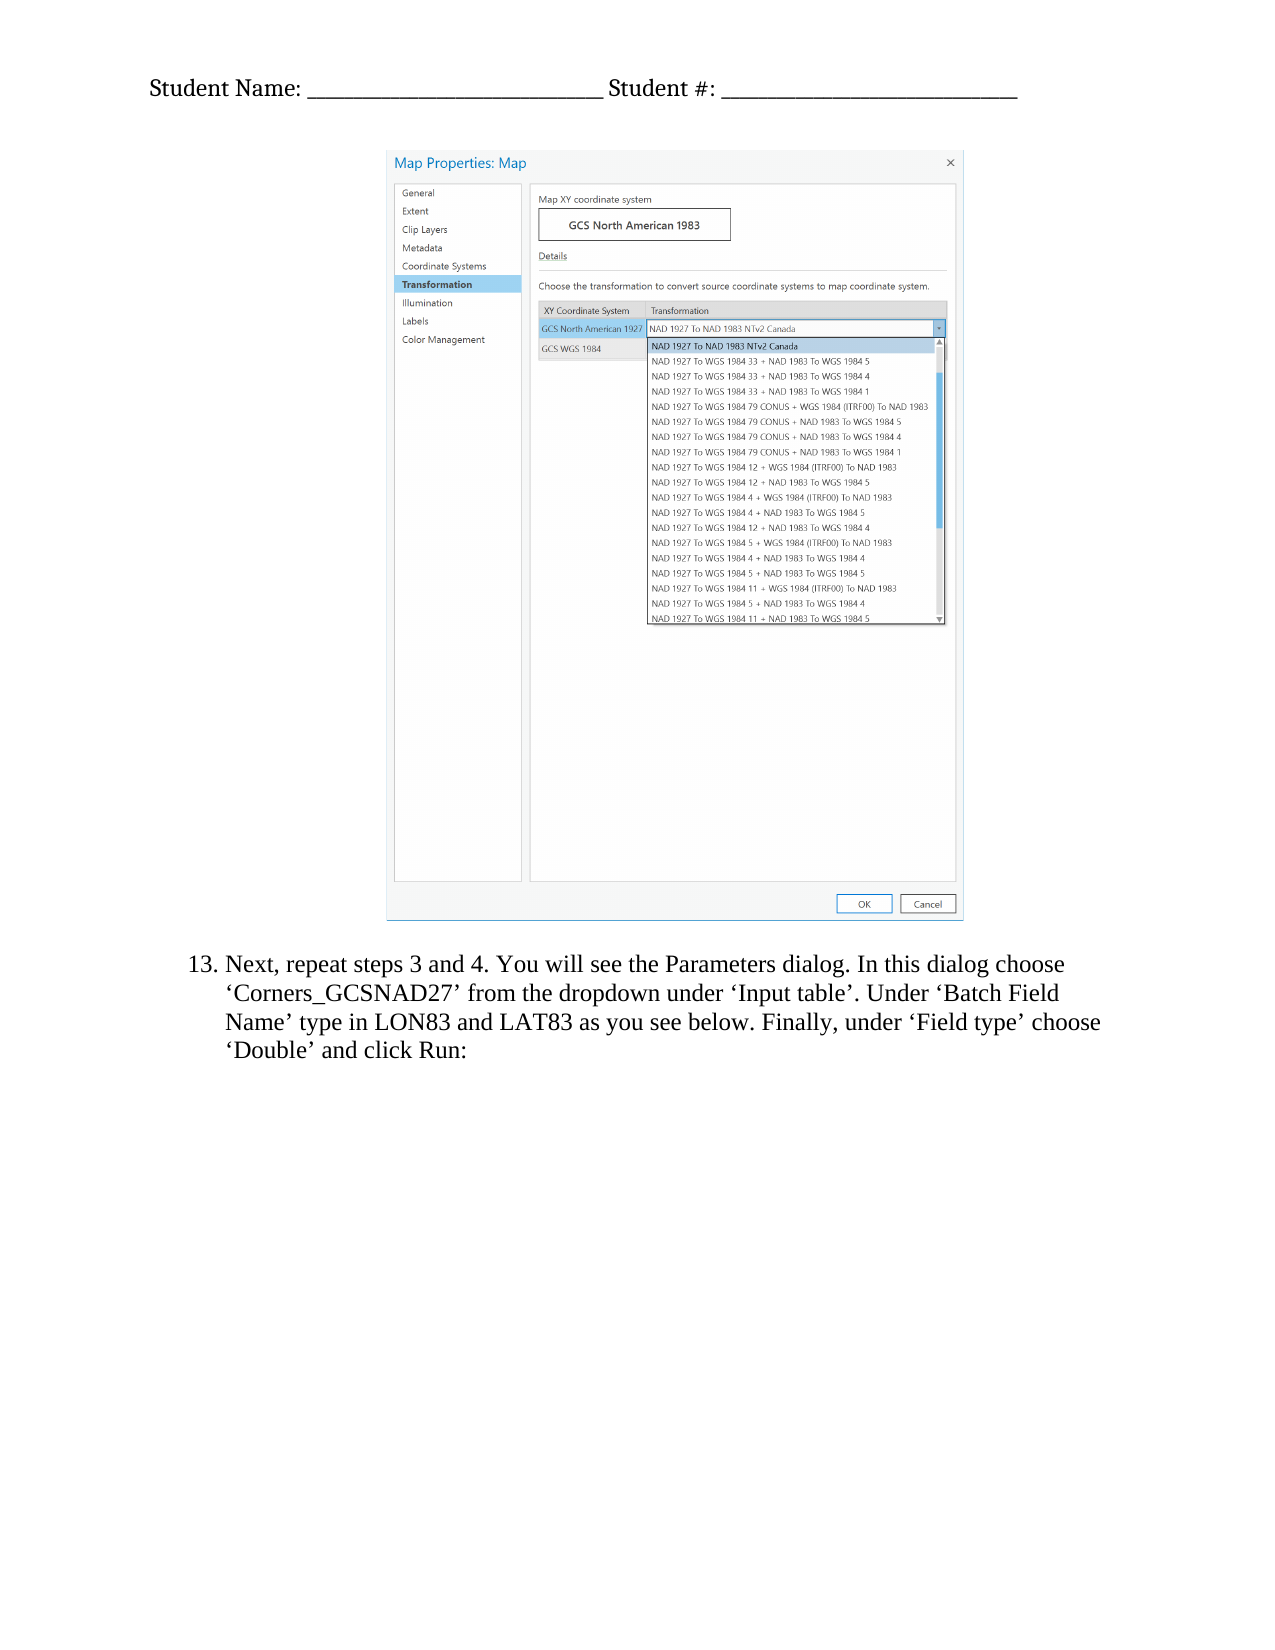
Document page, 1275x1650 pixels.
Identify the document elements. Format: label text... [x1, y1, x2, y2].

picture [386, 150, 964, 921]
list Next, repeat steps 3 and 4. You will see the Parameters dialog. In this dialog choose ‘Corners_GCSNAD27’ from the dropdown under ‘Input table’. Under ‘Batch Field Name’ type in LON83 and LAT83 as you see below. Finally, under ‘Field type’ choose ‘Double’ and click Run: [187, 949, 1125, 1064]
